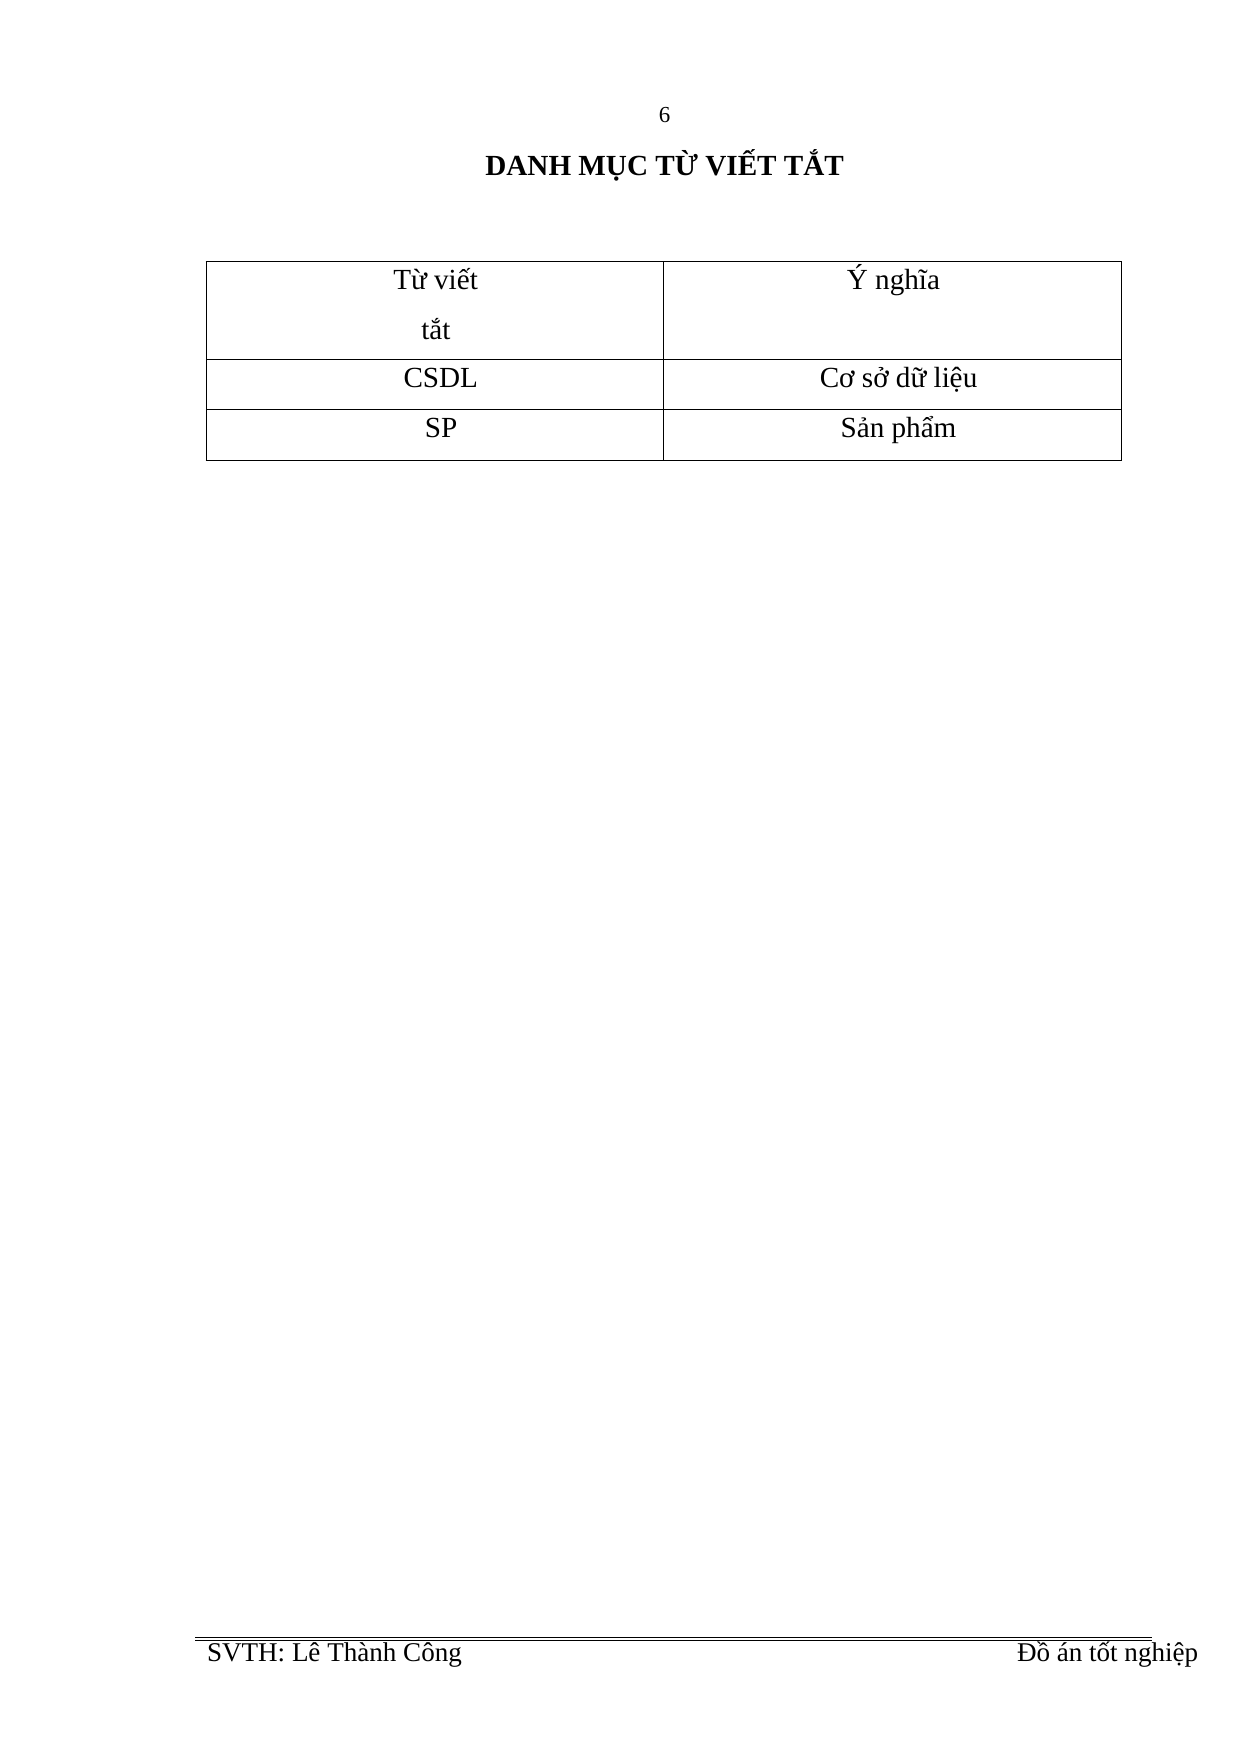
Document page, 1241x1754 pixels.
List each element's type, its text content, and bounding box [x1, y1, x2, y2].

table_cell CSDL [207, 360, 663, 409]
table_header Ý nghĩa [664, 262, 1121, 359]
table_header Từ viết tắt [207, 262, 663, 359]
table_cell Cơ sở dữ liệu [664, 360, 1121, 409]
table_cell Sản phẩm [664, 410, 1121, 459]
table_cell SP [207, 410, 663, 459]
subtitle DANH MỤC TỪ VIẾT TẮT [207, 148, 1122, 181]
